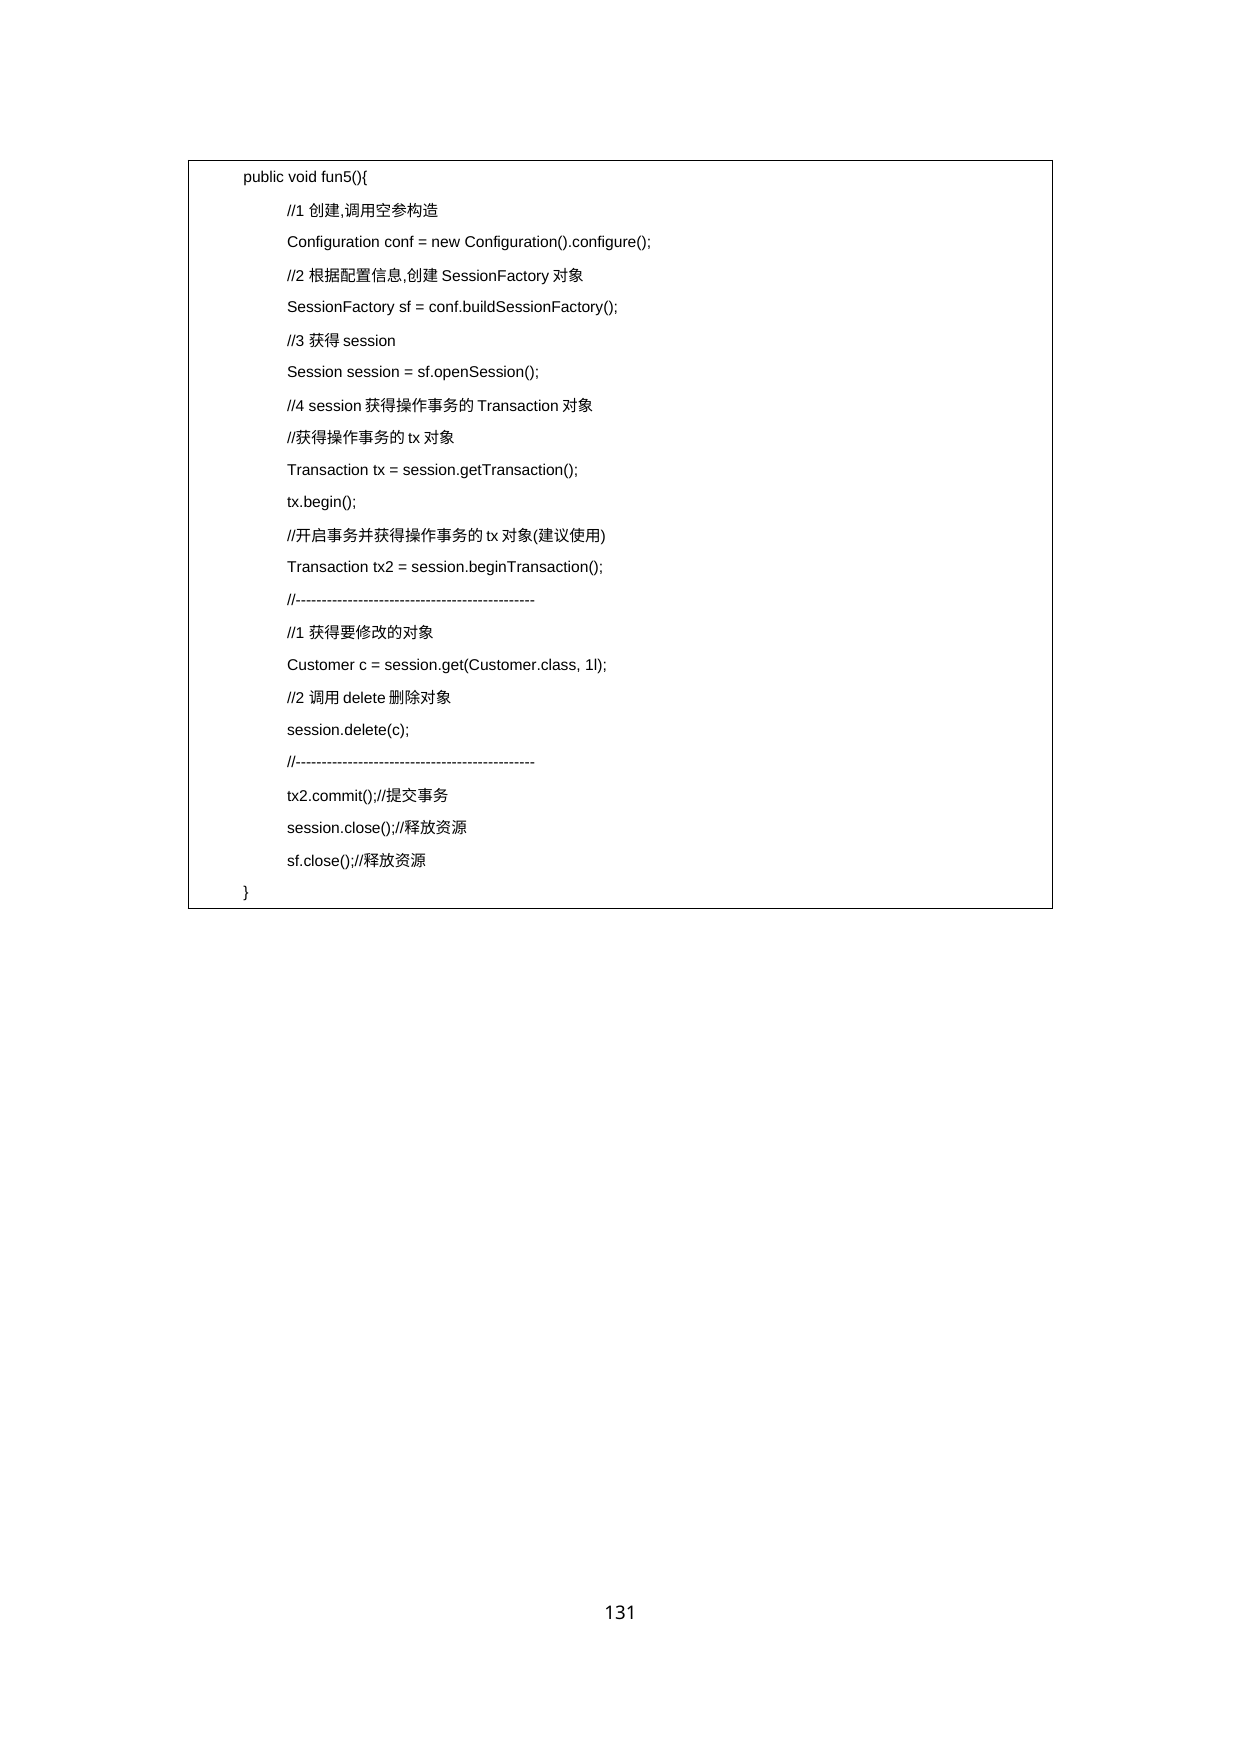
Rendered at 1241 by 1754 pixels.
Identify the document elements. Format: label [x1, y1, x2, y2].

table_header [189, 161, 1052, 908]
